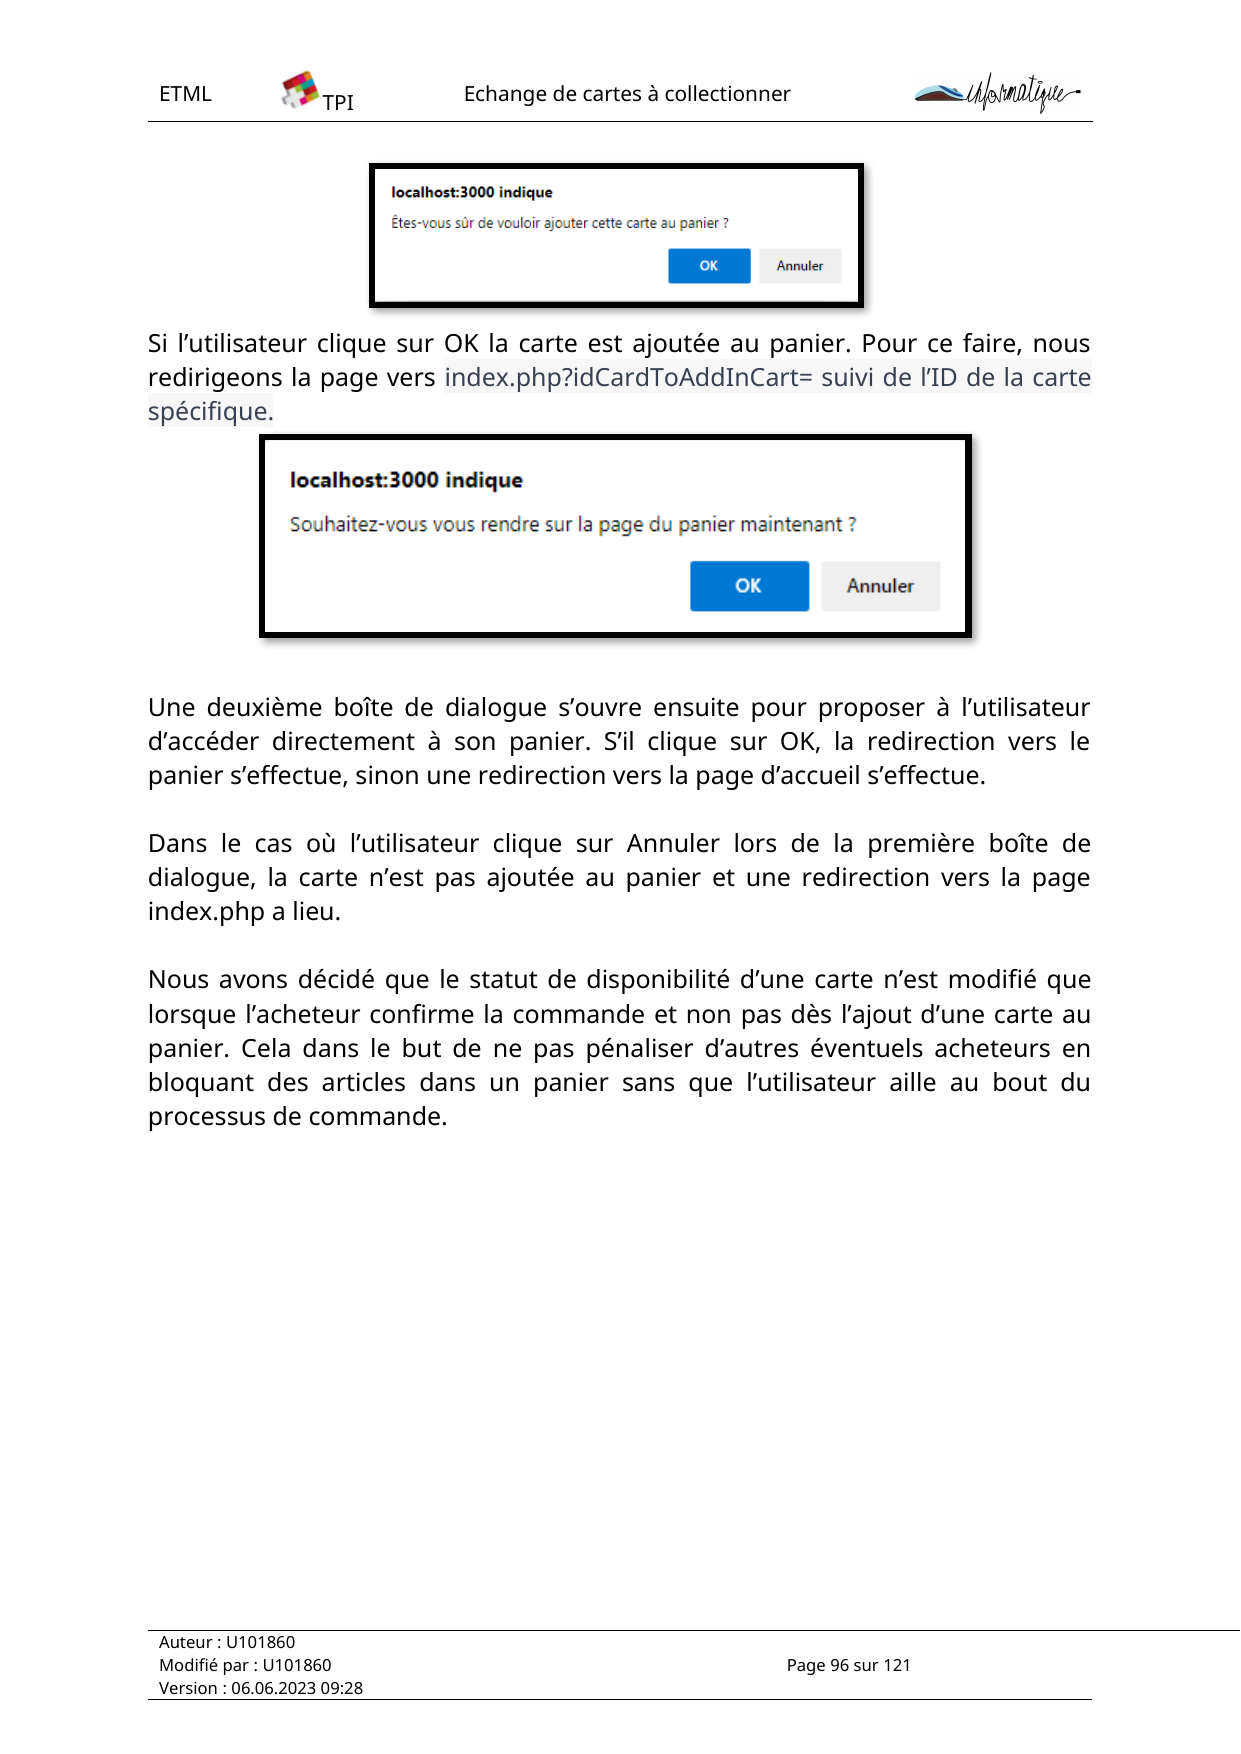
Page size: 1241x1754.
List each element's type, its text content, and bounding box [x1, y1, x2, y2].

picture [375, 169, 858, 302]
text Nous avons décidé que le statut de disponibilité d’une carte n’est modifié que lorsque l’acheteur confirme la commande et non pas dès l’ajout d’une carte au panier. Cela dans le but de ne pas pénaliser d’autres éventuels acheteurs en bloquant des articles dans un panier sans que l’utilisateur aille au bout du processus de commande. [148, 962, 1092, 1132]
text Une deuxième boîte de dialogue s’ouvre ensuite pour proposer à l’utilisateur d’accéder directement à son panier. S’il clique sur OK, la redirection vers le panier s’effectue, sinon une redirection vers la page d’accueil s’effectue. [148, 690, 1092, 792]
picture [276, 69, 323, 111]
text Si l’utilisateur clique sur OK la carte est ajoutée au panier. Pour ce faire, nous redirigeons la page vers index.php?idCardToAddInCart= suivi de l’ID de la carte spécifique. [148, 325, 1092, 427]
text Dans le cas où l’utilisateur clique sur Annuler lors de la première boîte de dialogue, la carte n’est pas ajoutée au panier et une redirection vers la page index.php a lieu. [148, 826, 1092, 928]
picture [265, 440, 965, 632]
